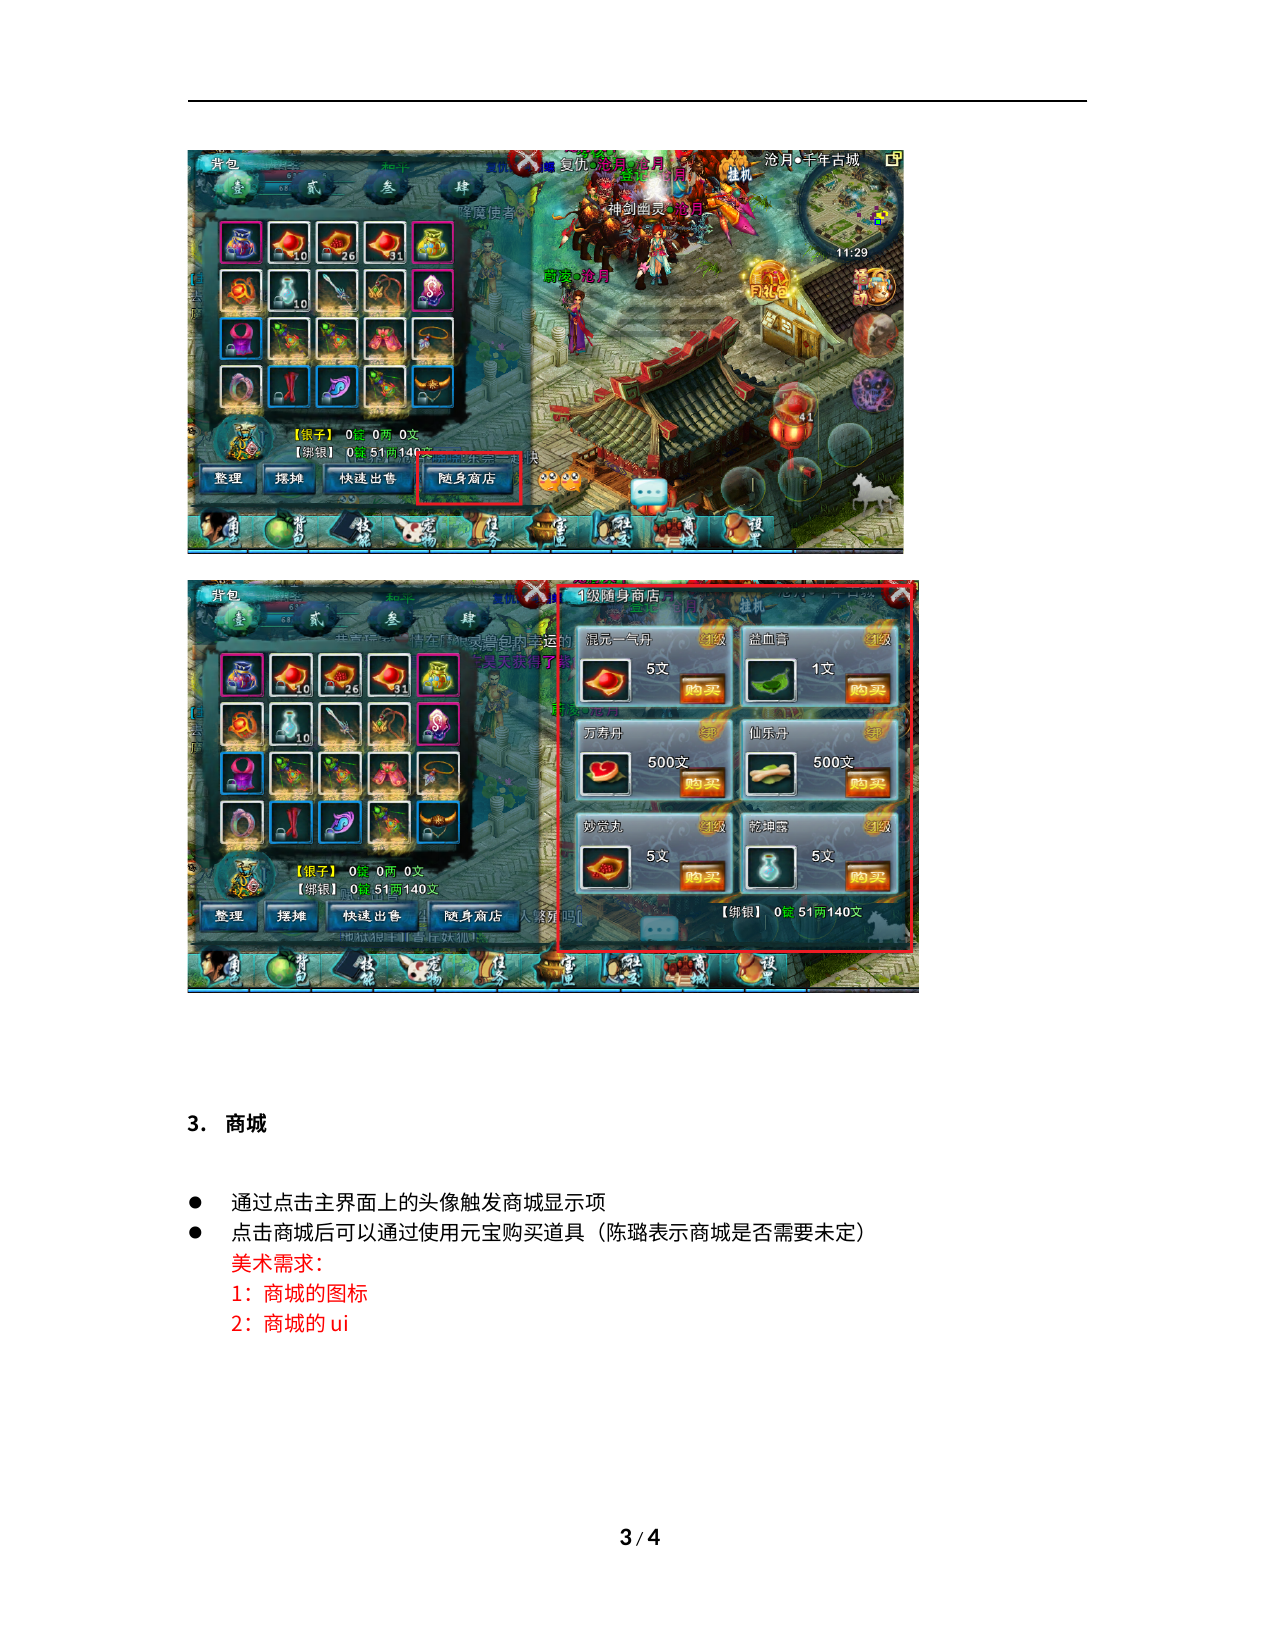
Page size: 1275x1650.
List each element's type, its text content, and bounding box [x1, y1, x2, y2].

picture [187, 150, 904, 554]
list 通过点击主界面上的头像触发商城显示项 [187, 1186, 1087, 1217]
list 1：商城的图标 [231, 1277, 1087, 1307]
list 点击商城后可以通过使用元宝购买道具（陈璐表示商城是否需要未定） [187, 1217, 1087, 1247]
subtitle 商城 [187, 1107, 1087, 1137]
list 2：商城的ui [231, 1307, 1087, 1337]
list 美术需求： [231, 1247, 1087, 1277]
picture [187, 580, 919, 993]
